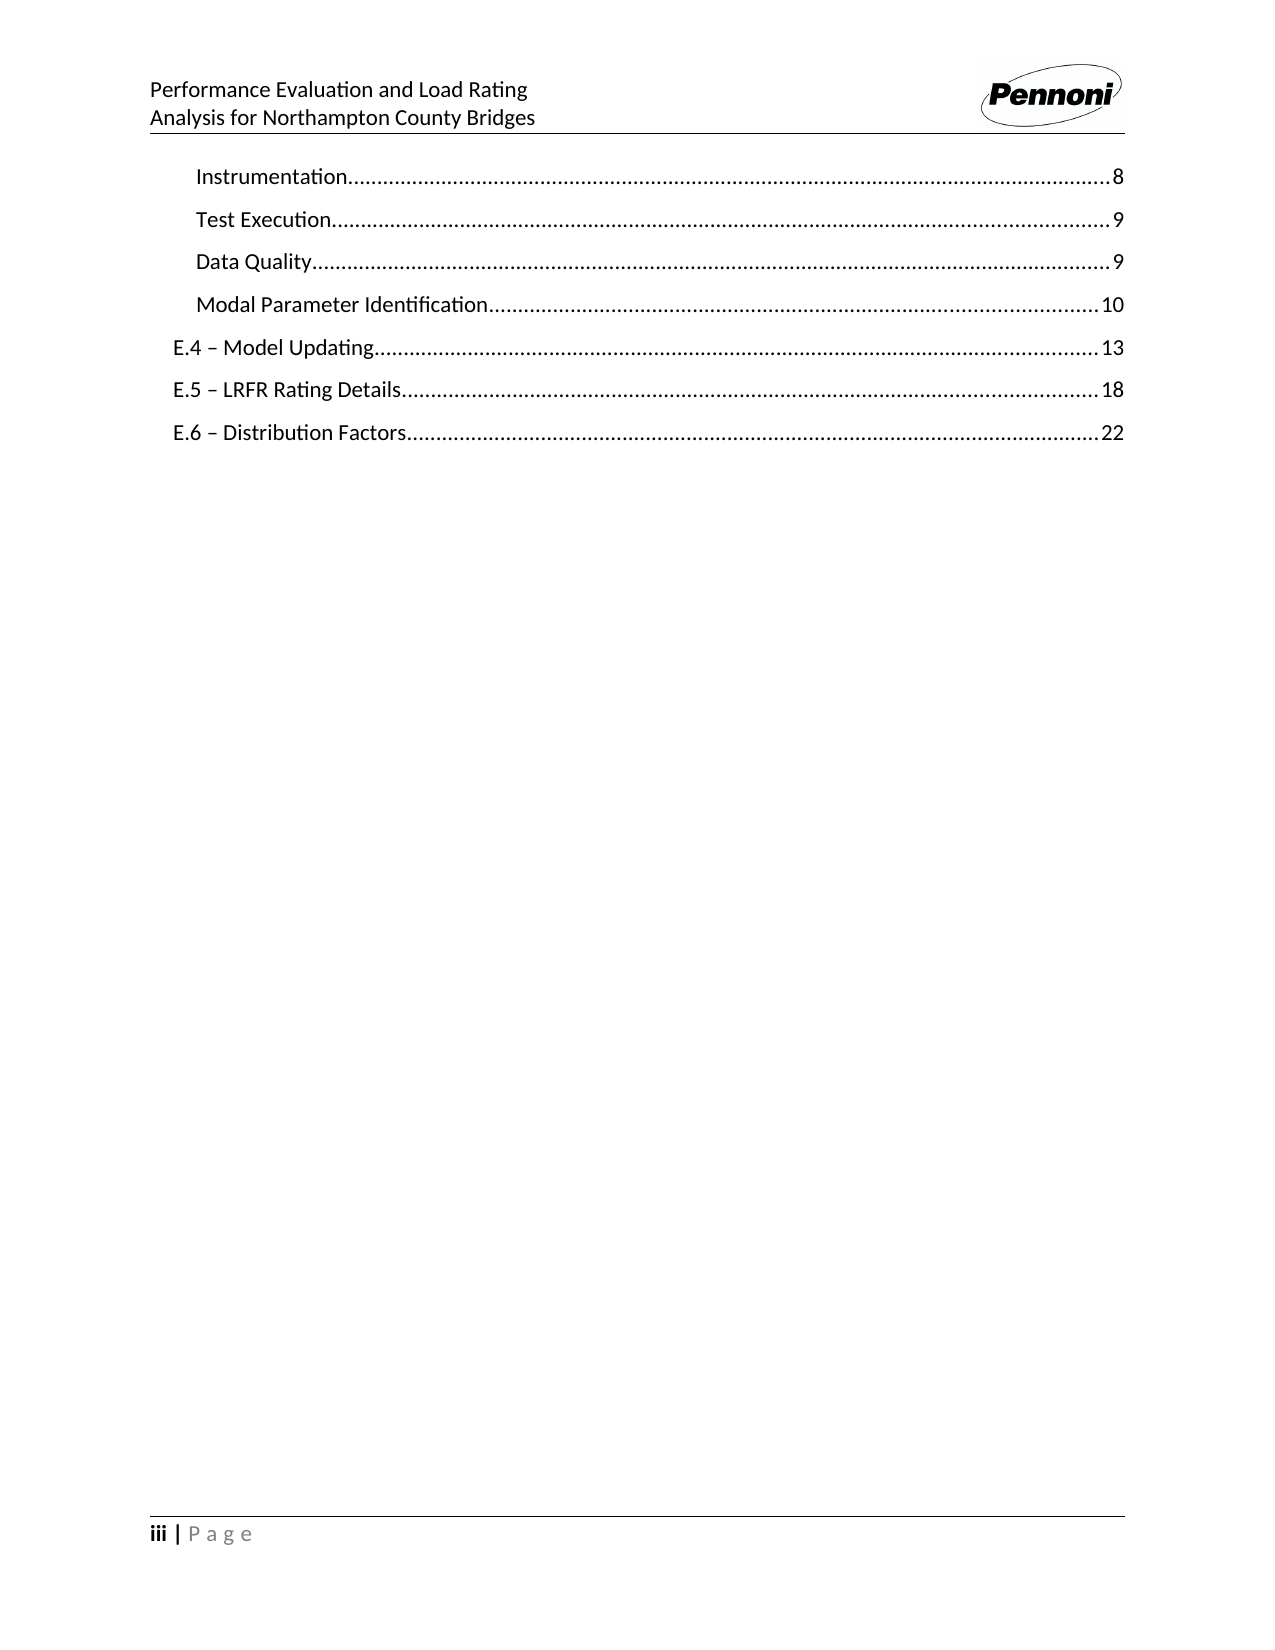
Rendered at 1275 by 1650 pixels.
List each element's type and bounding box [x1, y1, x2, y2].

picture [976, 61, 1125, 132]
